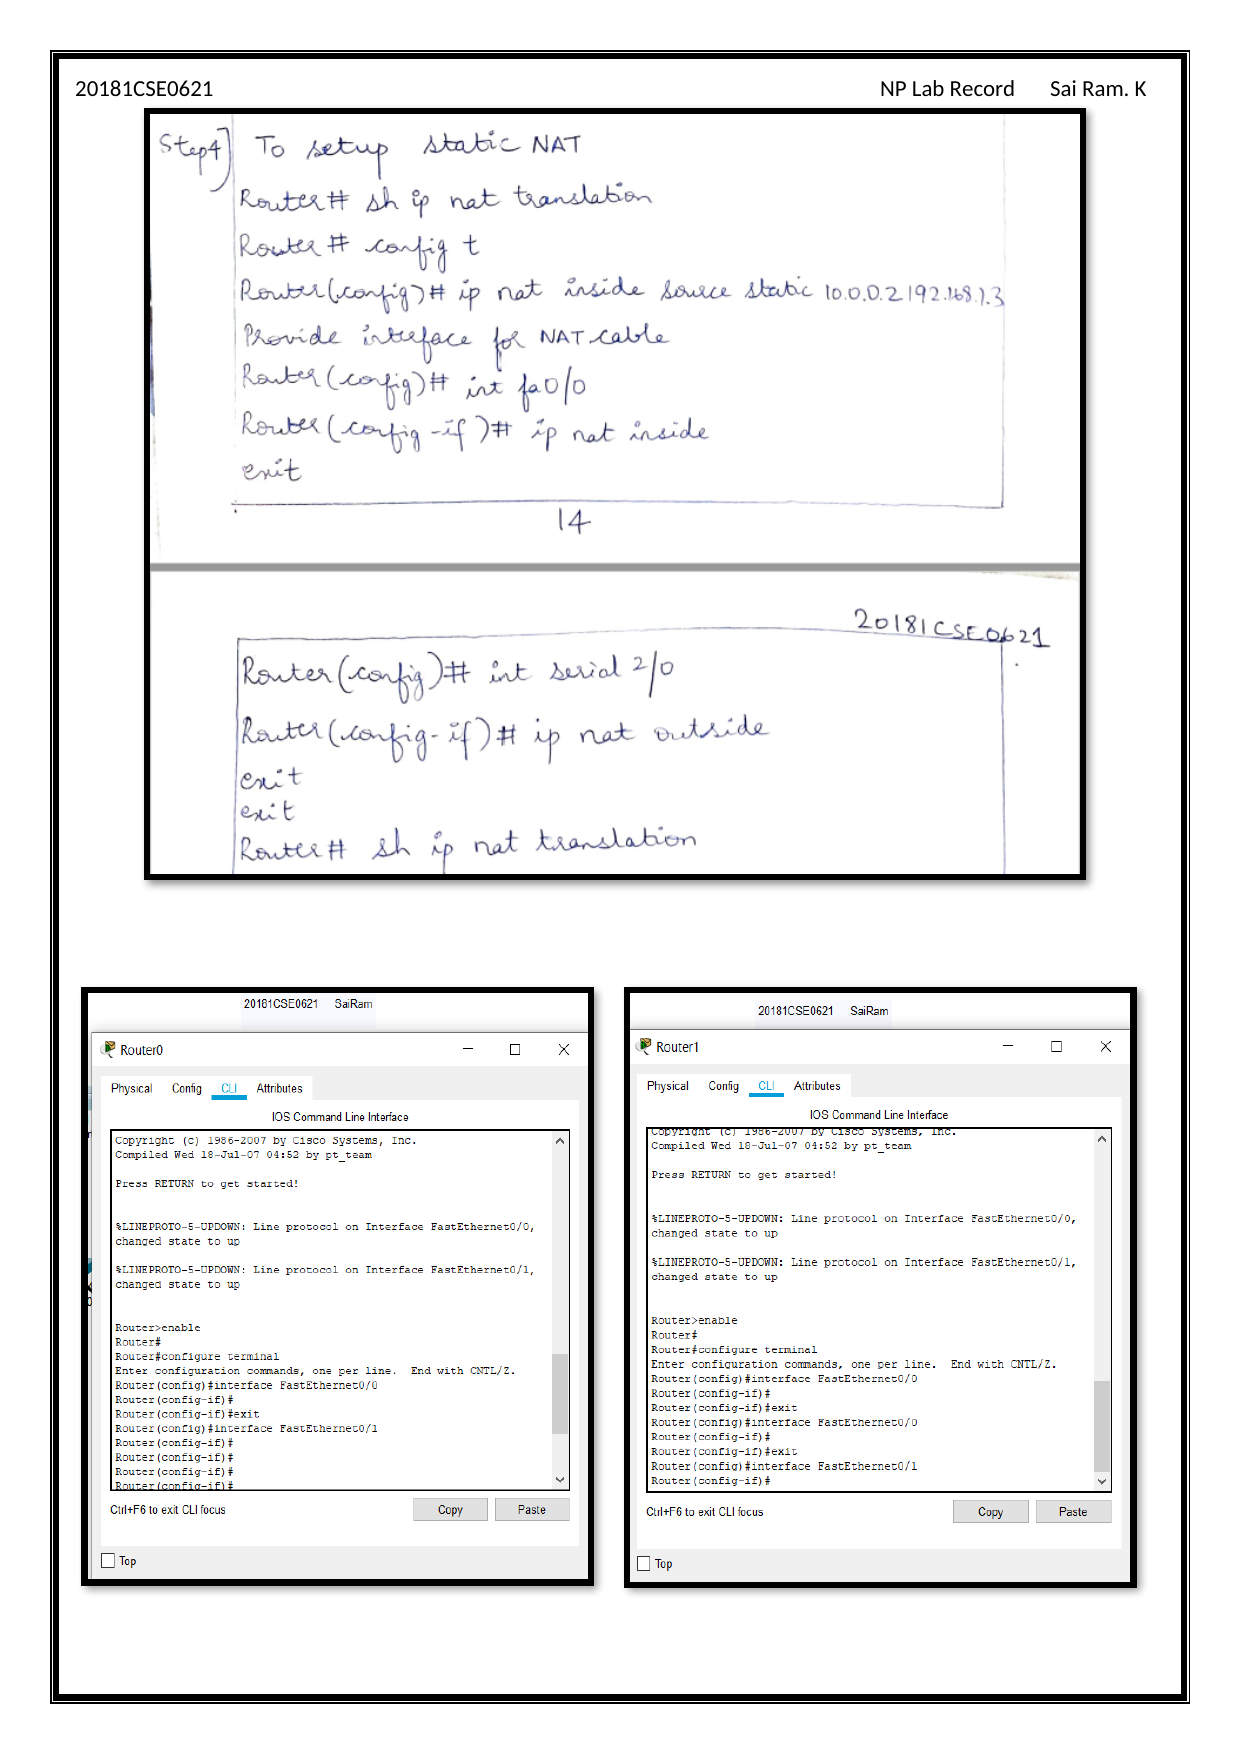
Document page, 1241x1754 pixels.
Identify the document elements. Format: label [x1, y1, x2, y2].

picture [630, 993, 1130, 1582]
picture [150, 114, 1080, 874]
picture [88, 993, 588, 1579]
